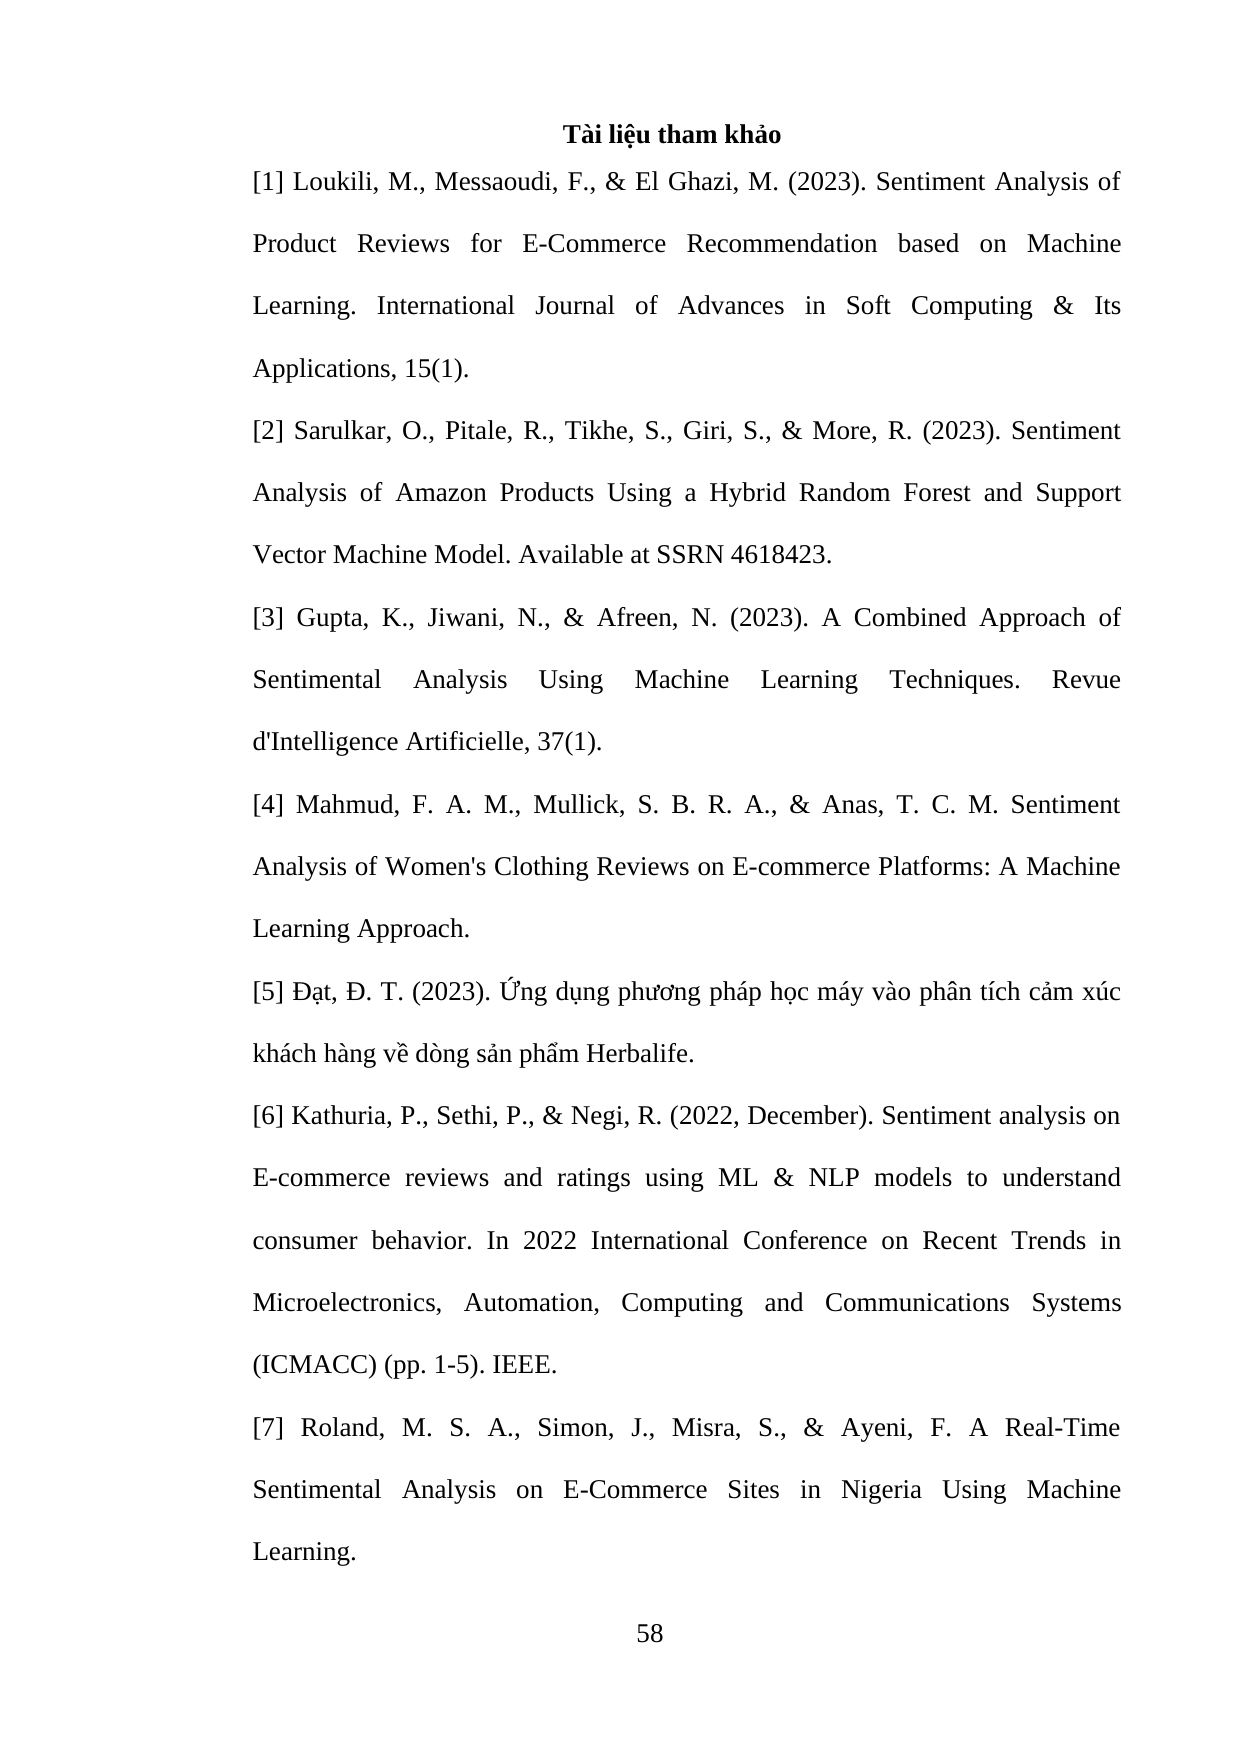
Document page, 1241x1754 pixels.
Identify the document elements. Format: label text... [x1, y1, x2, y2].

subtitle Tài liệu tham khảo [222, 118, 1122, 149]
text [3] Gupta, K., Jiwani, N., & Afreen, N. (2023). A Combined Approach of Sentimental Analysis Using Machine Learning Techniques. Revue d'Intelligence Artificielle, 37(1). [252, 601, 1122, 757]
text [4] Mahmud, F. A. M., Mullick, S. B. R. A., & Anas, T. C. M. Sentiment Analysis of Women's Clothing Reviews on E-commerce Platforms: A Machine Learning Approach. [252, 788, 1122, 943]
text [6] Kathuria, P., Sethi, P., & Negi, R. (2022, December). Sentiment analysis on E-commerce reviews and ratings using ML & NLP models to understand consumer behavior. In 2022 International Conference on Recent Trends in Microelectronics, Automation, Computing and Communications Systems (ICMACC) (pp. 1-5). IEEE. [252, 1099, 1122, 1379]
text [5] Đạt, Đ. T. (2023). Ứng dụng phương pháp học máy vào phân tích cảm xúc khách hàng về dòng sản phẩm Herbalife. [252, 974, 1122, 1068]
text [1] Loukili, M., Messaoudi, F., & El Ghazi, M. (2023). Sentiment Analysis of Product Reviews for E-Commerce Recommendation based on Machine Learning. International Journal of Advances in Soft Computing & Its Applications, 15(1). [252, 165, 1122, 383]
text [2] Sarulkar, O., Pitale, R., Tikhe, S., Giri, S., & More, R. (2023). Sentiment Analysis of Amazon Products Using a Hybrid Random Forest and Support Vector Machine Model. Available at SSRN 4618423. [252, 414, 1122, 570]
text [7] Roland, M. S. A., Simon, J., Misra, S., & Ayeni, F. A Real-Time Sentimental Analysis on E-Commerce Sites in Nigeria Using Machine Learning. [252, 1411, 1122, 1566]
